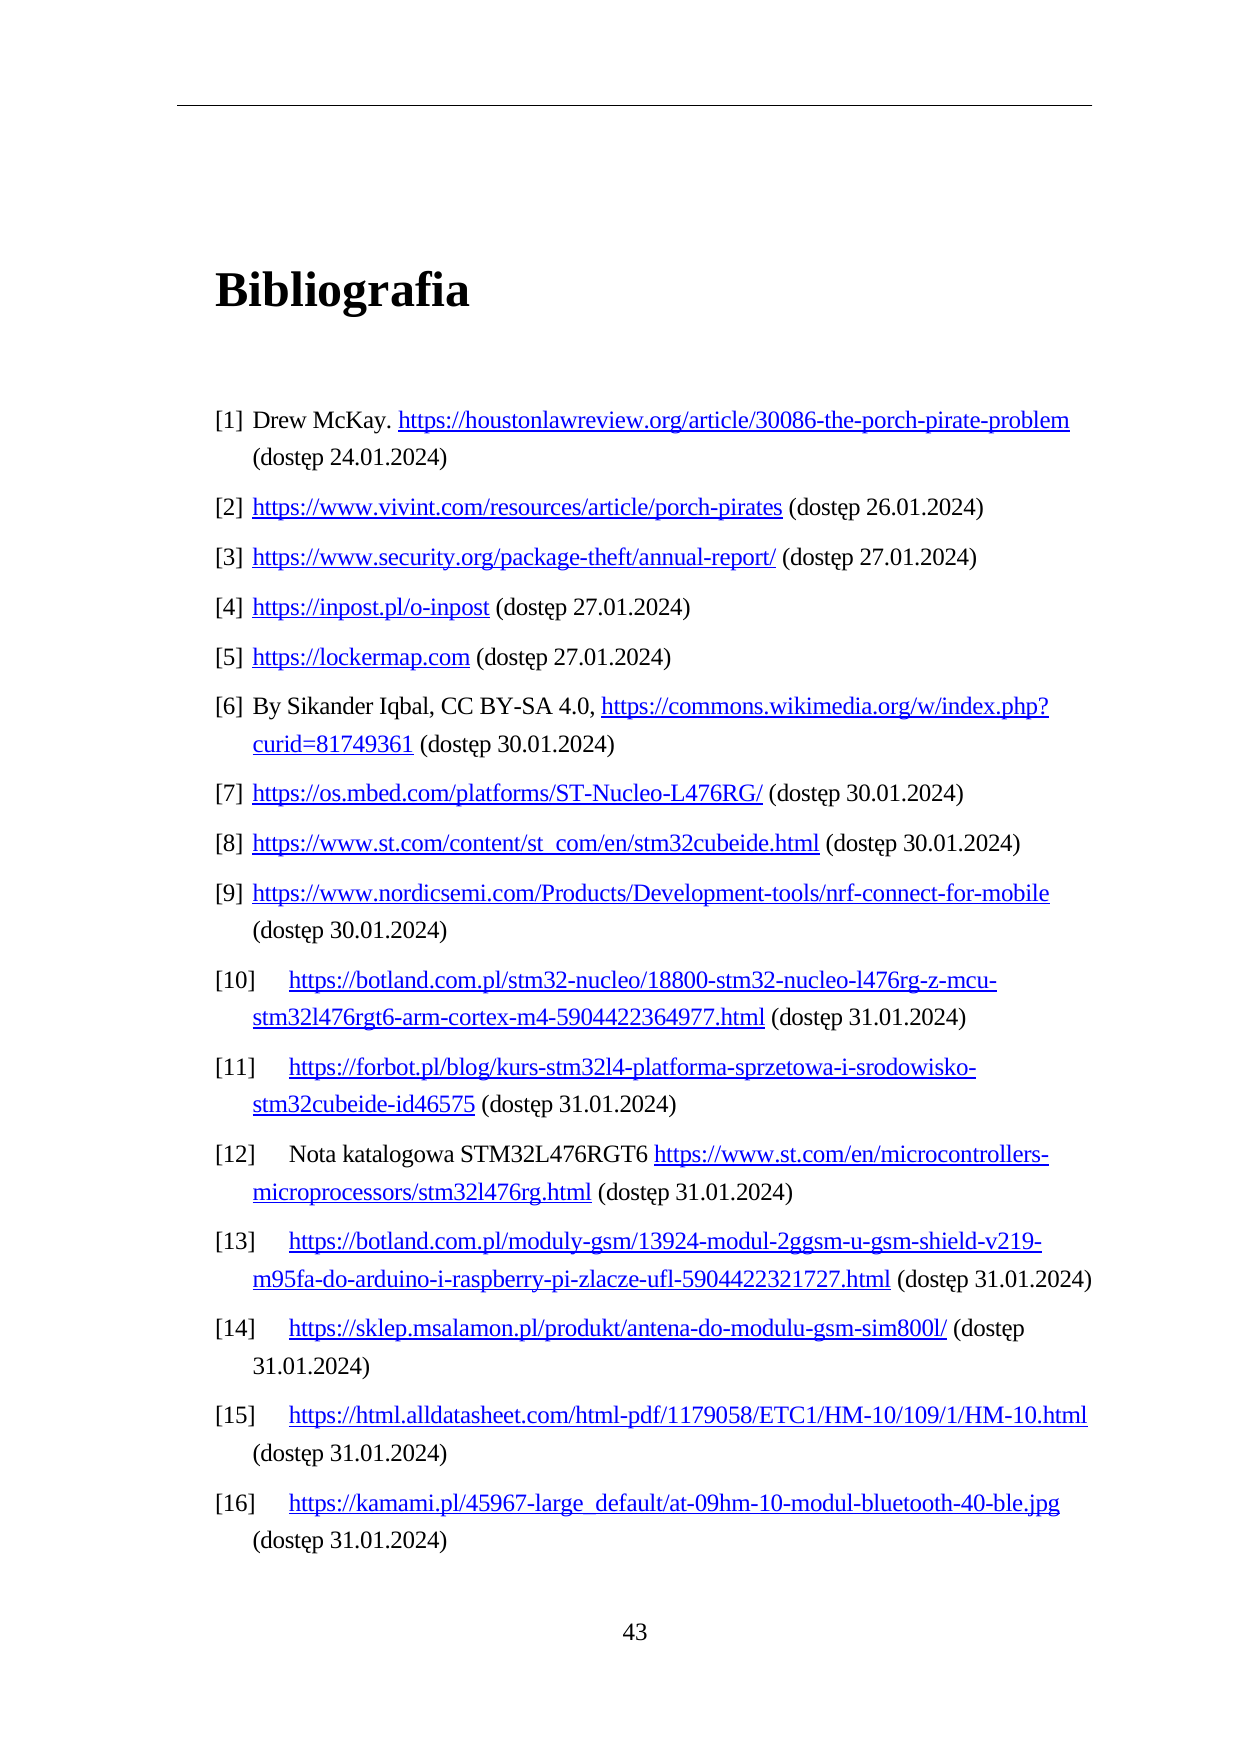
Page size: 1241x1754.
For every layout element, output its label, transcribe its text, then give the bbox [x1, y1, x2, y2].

list https://html.alldatasheet.com/html-pdf/1179058/ETC1/HM-10/109/1/HM-10.html (dostęp 31.01.2024) [215, 1401, 1092, 1467]
list https://www.vivint.com/resources/article/porch-pirates (dostęp 26.01.2024) [215, 492, 1092, 521]
list https://botland.com.pl/stm32-nucleo/18800-stm32-nucleo-l476rg-z-mcu-stm32l476rgt6-arm-cortex-m4-5904422364977.html (dostęp 31.01.2024) [215, 965, 1092, 1031]
list https://kamami.pl/45967-large_default/at-09hm-10-modul-bluetooth-40-ble.jpg (dostęp 31.01.2024) [215, 1488, 1092, 1554]
list Drew McKay. https://houstonlawreview.org/article/30086-the-porch-pirate-problem (dostęp 24.01.2024) [215, 405, 1092, 471]
list https://botland.com.pl/moduly-gsm/13924-modul-2ggsm-u-gsm-shield-v219-m95fa-do-arduino-i-raspberry-pi-zlacze-ufl-5904422321727.html (dostęp 31.01.2024) [215, 1226, 1092, 1292]
list https://www.security.org/package-theft/annual-report/ (dostęp 27.01.2024) [215, 542, 1092, 571]
list https://lockermap.com (dostęp 27.01.2024) [215, 642, 1092, 670]
list https://os.mbed.com/platforms/ST-Nucleo-L476RG/ (dostęp 30.01.2024) [215, 778, 1092, 807]
list https://sklep.msalamon.pl/produkt/antena-do-modulu-gsm-sim800l/ (dostęp 31.01.2024) [215, 1313, 1092, 1379]
list https://www.nordicsemi.com/Products/Development-tools/nrf-connect-for-mobile (dostęp 30.01.2024) [215, 878, 1092, 944]
list https://inpost.pl/o-inpost (dostęp 27.01.2024) [215, 592, 1092, 621]
list Nota katalogowa STM32L476RGT6 https://www.st.com/en/microcontrollers-microprocessors/stm32l476rg.html (dostęp 31.01.2024) [215, 1139, 1092, 1205]
list By Sikander Iqbal, CC BY-SA 4.0, https://commons.wikimedia.org/w/index.php?curid=81749361 (dostęp 30.01.2024) [215, 691, 1092, 757]
list https://forbot.pl/blog/kurs-stm32l4-platforma-sprzetowa-i-srodowisko-stm32cubeide-id46575 (dostęp 31.01.2024) [215, 1052, 1092, 1118]
list https://www.st.com/content/st_com/en/stm32cubeide.html (dostęp 30.01.2024) [215, 828, 1092, 857]
subtitle Bibliografia [215, 260, 1092, 318]
